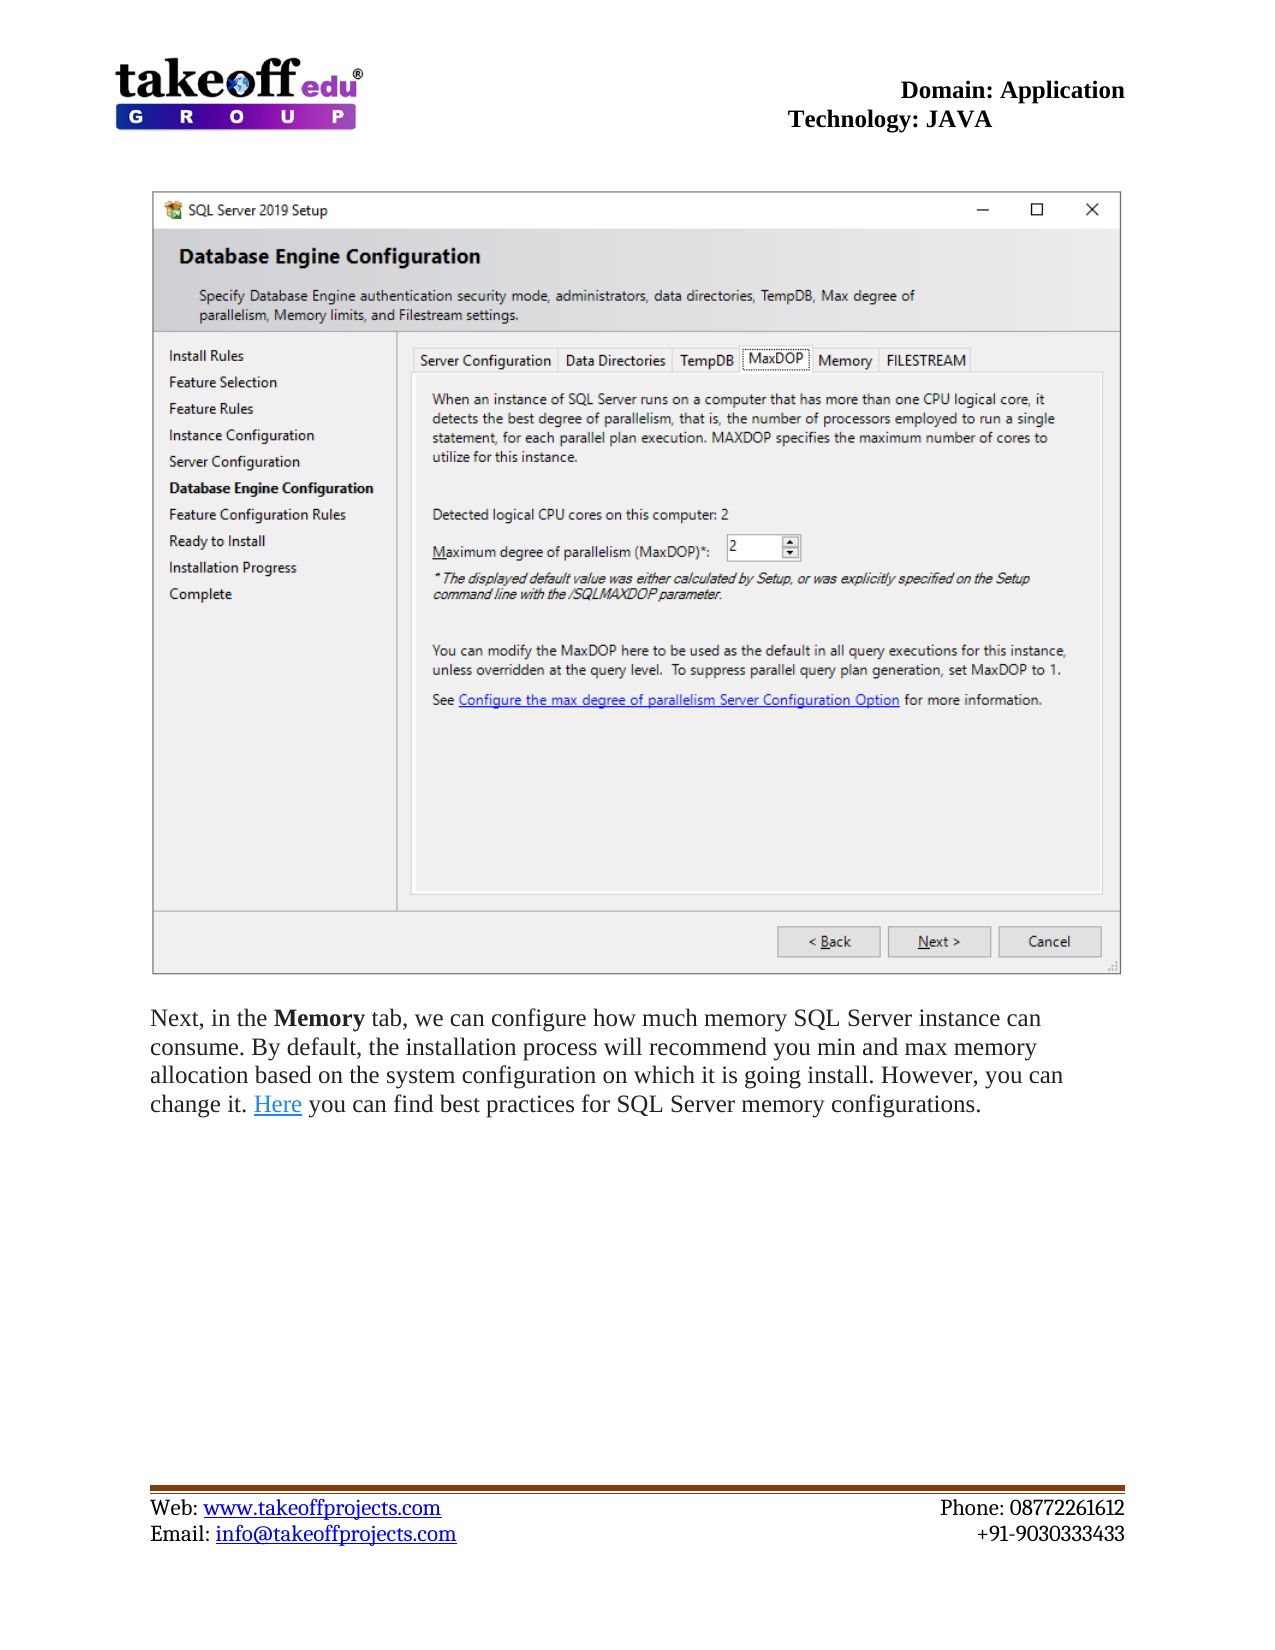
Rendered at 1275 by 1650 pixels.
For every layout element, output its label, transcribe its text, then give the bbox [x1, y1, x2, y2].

picture [150, 189, 1125, 978]
picture [112, 53, 366, 140]
text Next, in the Memory tab, we can configure how much memory SQL Server instance can consume. By default, the installation process will recommend you min and max memory allocation based on the system configuration on which it is going install. However, you can change it. Here you can find best practices for SQL Server memory configurations. [150, 1003, 1125, 1118]
